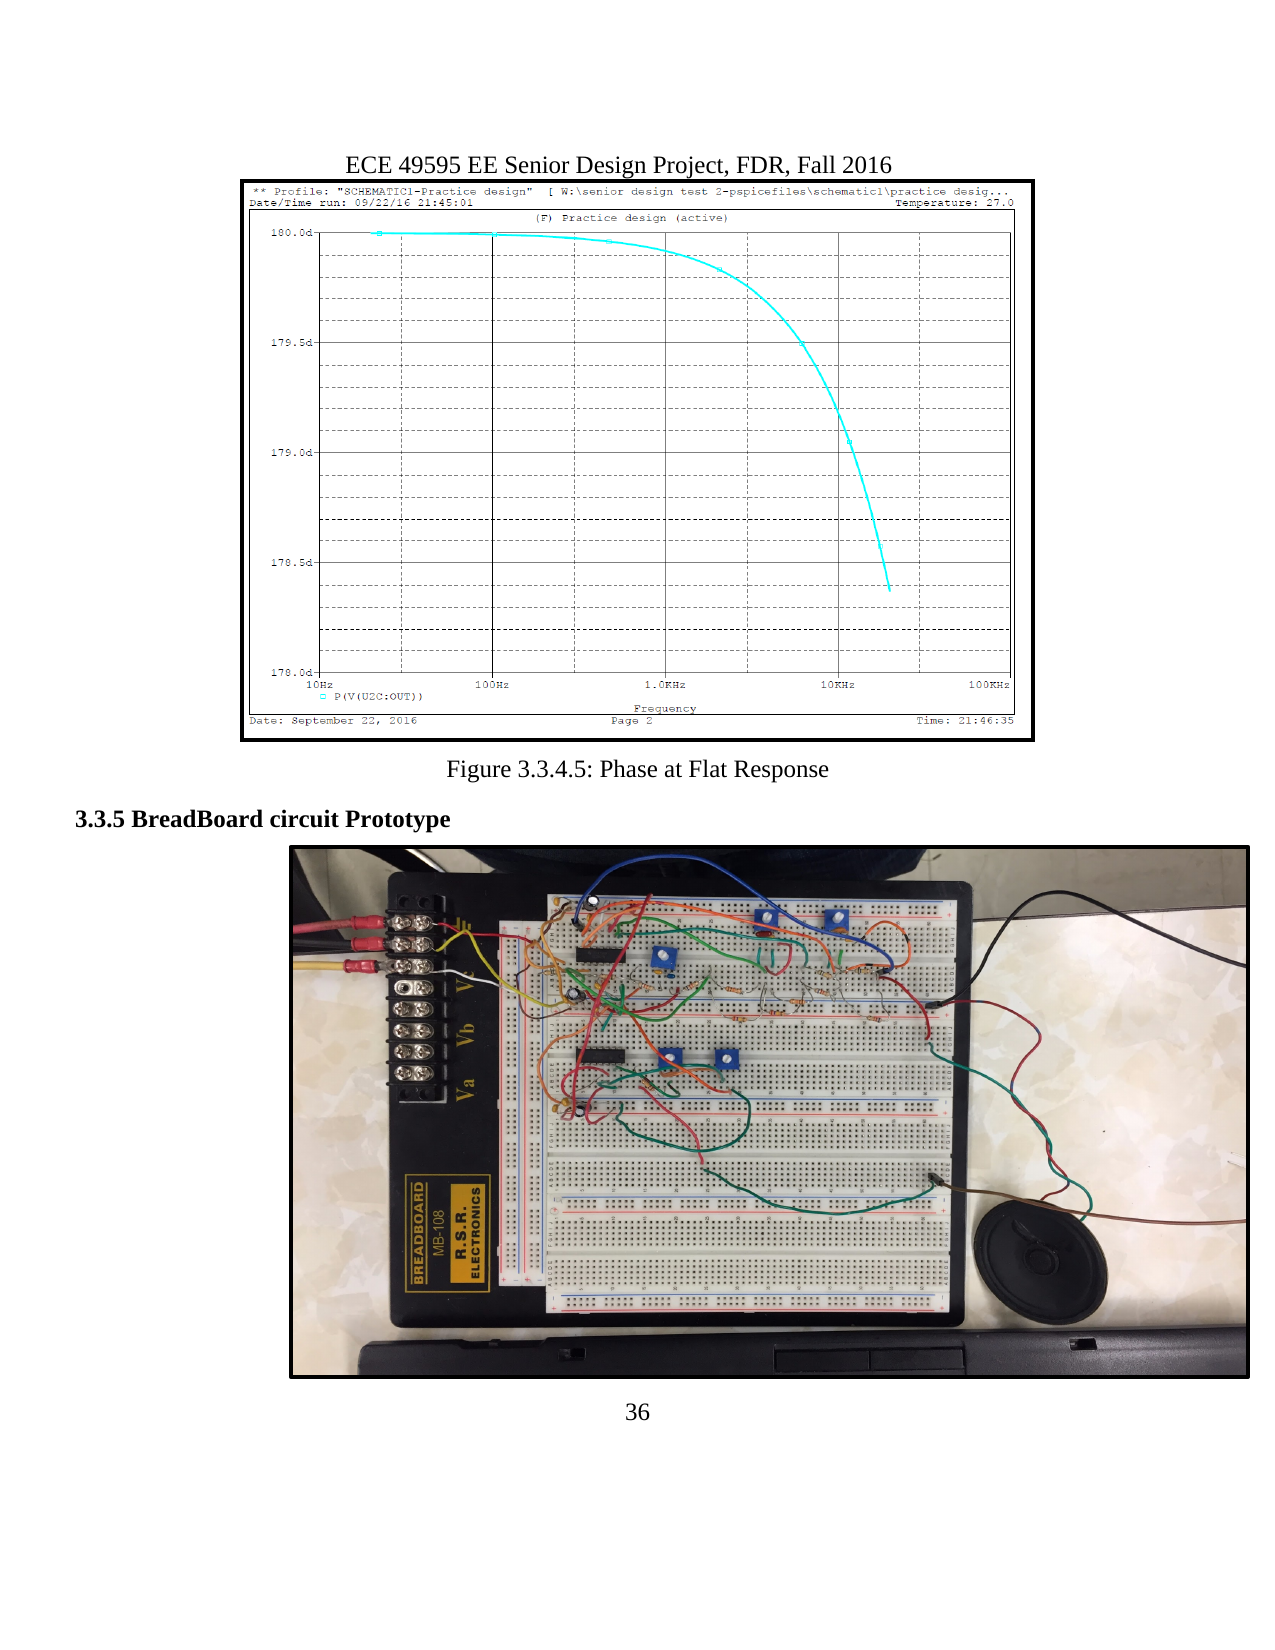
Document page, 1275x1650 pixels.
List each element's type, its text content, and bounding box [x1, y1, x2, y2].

subtitle 3.3.5 BreadBoard circuit Prototype [75, 804, 1200, 833]
text Figure 3.3.4.5: Phase at Flat Response [75, 754, 1200, 783]
picture [294, 849, 1245, 1374]
picture [244, 183, 1031, 738]
